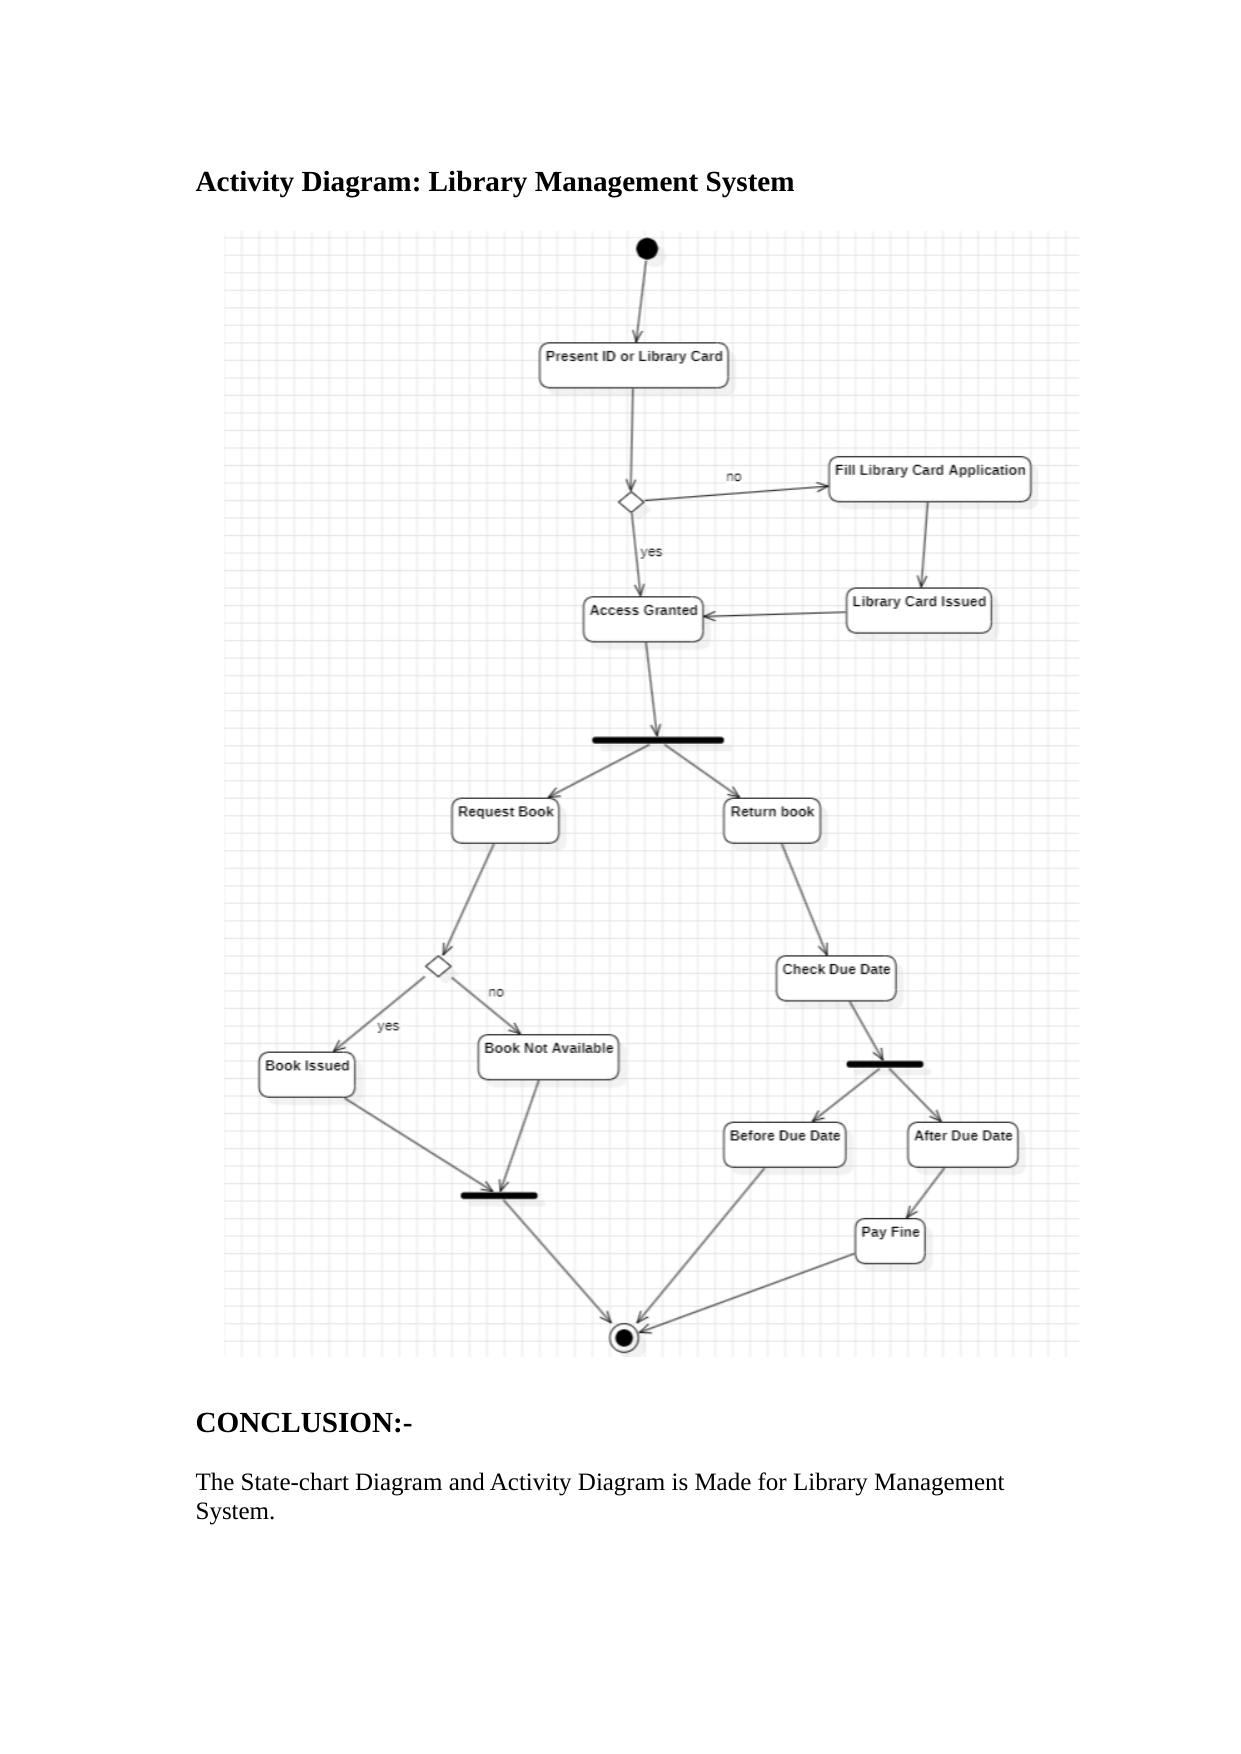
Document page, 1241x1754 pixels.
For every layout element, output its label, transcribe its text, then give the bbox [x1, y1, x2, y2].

text The State-chart Diagram and Activity Diagram is Made for Library Management [195, 1467, 1123, 1496]
picture [224, 231, 1080, 1357]
text CONCLUSION:- [195, 1405, 1123, 1439]
text Activity Diagram: Library Management System [195, 164, 1123, 198]
text System. [195, 1496, 1123, 1525]
